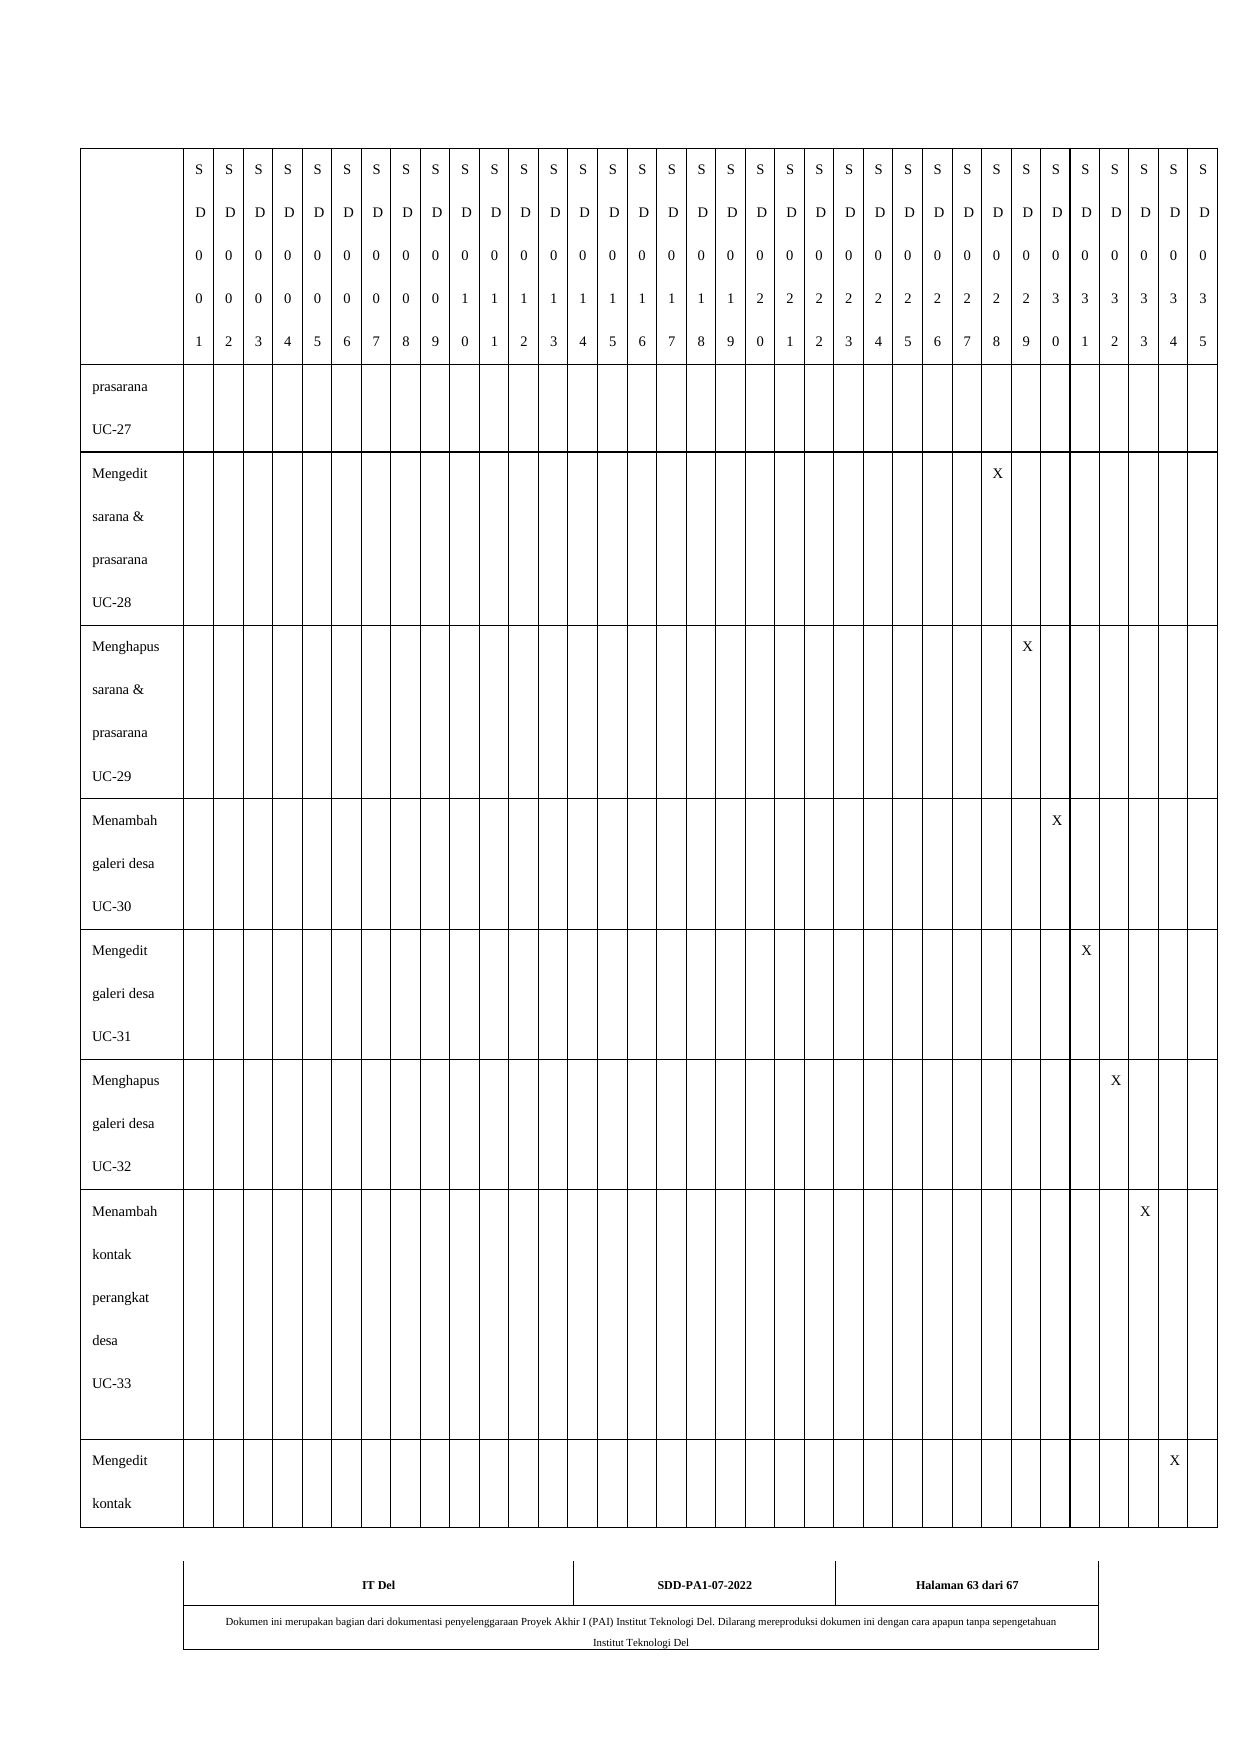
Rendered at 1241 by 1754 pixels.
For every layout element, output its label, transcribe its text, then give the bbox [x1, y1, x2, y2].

table_cell [450, 1060, 479, 1189]
table_header SD026 [923, 149, 952, 364]
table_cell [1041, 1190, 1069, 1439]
table_cell [480, 365, 508, 451]
table_cell [1041, 365, 1069, 451]
table_cell [834, 799, 863, 929]
table_cell [362, 1190, 390, 1439]
table_cell X [1012, 626, 1040, 798]
table_cell [539, 1190, 567, 1439]
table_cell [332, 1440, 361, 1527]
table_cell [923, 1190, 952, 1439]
table_cell [214, 453, 243, 625]
table_cell [303, 799, 331, 929]
table_header SD 016 [628, 149, 656, 364]
table_cell [332, 453, 361, 625]
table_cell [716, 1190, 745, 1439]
table_header SD001 [184, 149, 213, 364]
table_cell [568, 453, 597, 625]
table_cell [1188, 930, 1217, 1059]
table_cell [1041, 453, 1069, 625]
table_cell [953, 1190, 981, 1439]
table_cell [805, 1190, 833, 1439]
table_cell [775, 626, 804, 798]
table_cell [746, 626, 774, 798]
table_cell [1071, 799, 1099, 929]
table_cell [746, 799, 774, 929]
table_header SD 021 [775, 149, 804, 364]
table_cell [214, 930, 243, 1059]
table_header SD028 [982, 149, 1011, 364]
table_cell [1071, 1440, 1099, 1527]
table_cell [1012, 1060, 1040, 1189]
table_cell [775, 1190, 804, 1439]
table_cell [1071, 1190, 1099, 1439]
table_cell [184, 1190, 213, 1439]
table_cell [1188, 626, 1217, 798]
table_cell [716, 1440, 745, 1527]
table_cell [893, 453, 922, 625]
table_header SD010 [450, 149, 479, 364]
table_cell [1012, 930, 1040, 1059]
table_cell X [953, 365, 981, 451]
table_cell [775, 1060, 804, 1189]
table_cell [1071, 626, 1099, 798]
table_cell [1129, 365, 1158, 451]
table_cell [421, 799, 449, 929]
table_header SD027 [953, 149, 981, 364]
table_cell [184, 453, 213, 625]
table_cell [775, 930, 804, 1059]
table_cell [450, 799, 479, 929]
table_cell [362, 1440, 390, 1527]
table_cell [244, 1060, 272, 1189]
table_cell [362, 1060, 390, 1189]
table_cell [332, 365, 361, 451]
table_cell [716, 365, 745, 451]
table_cell [1188, 365, 1217, 451]
table_cell [628, 799, 656, 929]
table_header SD007 [362, 149, 390, 364]
table_header [81, 149, 183, 364]
table_cell [1159, 626, 1187, 798]
table_cell [480, 626, 508, 798]
table_header SD 014 [568, 149, 597, 364]
table_cell [1100, 365, 1128, 451]
table_cell [775, 365, 804, 451]
table_cell [273, 453, 302, 625]
table_cell [273, 626, 302, 798]
table_cell [332, 1190, 361, 1439]
table_cell [893, 626, 922, 798]
table_cell [746, 453, 774, 625]
table_cell [657, 1190, 686, 1439]
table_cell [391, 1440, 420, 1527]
table_cell [598, 453, 627, 625]
table_cell [391, 626, 420, 798]
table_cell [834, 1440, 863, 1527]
table_cell [1012, 365, 1040, 451]
table_cell [657, 453, 686, 625]
table_cell [657, 930, 686, 1059]
table_cell [864, 626, 892, 798]
table_cell X [982, 453, 1011, 625]
table_cell [864, 365, 892, 451]
table_cell [1041, 626, 1069, 798]
table_cell [775, 799, 804, 929]
table_header SD 024 [864, 149, 892, 364]
table_cell [391, 799, 420, 929]
table_header SD003 [244, 149, 272, 364]
table_cell [480, 930, 508, 1059]
table_cell [953, 1060, 981, 1189]
table_cell [805, 930, 833, 1059]
table_cell [244, 365, 272, 451]
table_cell [746, 1060, 774, 1189]
table_cell [480, 453, 508, 625]
table_cell [303, 626, 331, 798]
table_cell [214, 799, 243, 929]
table_cell [628, 365, 656, 451]
table_cell [834, 453, 863, 625]
table_cell [244, 626, 272, 798]
table_cell [184, 1060, 213, 1189]
table_cell [480, 1190, 508, 1439]
table_cell [982, 626, 1011, 798]
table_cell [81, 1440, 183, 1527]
table_cell [864, 453, 892, 625]
table_cell [391, 930, 420, 1059]
table_header SD 020 [746, 149, 774, 364]
table_cell [923, 365, 952, 451]
table_cell [1159, 365, 1187, 451]
table_cell [598, 799, 627, 929]
table_cell [244, 1190, 272, 1439]
table_cell [834, 1060, 863, 1189]
table_cell [893, 1060, 922, 1189]
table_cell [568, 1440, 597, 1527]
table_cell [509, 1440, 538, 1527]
table_cell [628, 1190, 656, 1439]
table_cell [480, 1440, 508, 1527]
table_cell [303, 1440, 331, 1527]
table_cell Mengedit galeri desa UC-31 [81, 930, 183, 1059]
table_cell [332, 930, 361, 1059]
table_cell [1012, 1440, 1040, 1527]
table_cell [982, 799, 1011, 929]
table_cell [450, 930, 479, 1059]
table_cell Menghapus galeri desa UC-32 [81, 1060, 183, 1189]
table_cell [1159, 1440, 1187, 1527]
table_cell [184, 930, 213, 1059]
table_header SD013 [539, 149, 567, 364]
table_cell [391, 453, 420, 625]
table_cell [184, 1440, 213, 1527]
table_header SD034 [1159, 149, 1187, 364]
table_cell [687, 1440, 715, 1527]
table_cell [214, 365, 243, 451]
table_header SD009 [421, 149, 449, 364]
table_cell [716, 799, 745, 929]
table_cell [421, 626, 449, 798]
table_cell [1012, 453, 1040, 625]
table_cell [1188, 1060, 1217, 1189]
table_cell [864, 1060, 892, 1189]
table_cell X [1071, 930, 1099, 1059]
table_cell [421, 453, 449, 625]
table_cell [273, 365, 302, 451]
table_header SD002 [214, 149, 243, 364]
table_cell [628, 626, 656, 798]
table_cell [480, 1060, 508, 1189]
table_cell [716, 626, 745, 798]
table_cell [598, 1190, 627, 1439]
table_cell [450, 1190, 479, 1439]
table_header SD029 [1012, 149, 1040, 364]
table_cell [184, 626, 213, 798]
table_cell [303, 453, 331, 625]
table_cell [509, 453, 538, 625]
table_cell [805, 365, 833, 451]
table_cell [1100, 799, 1128, 929]
table_cell [716, 930, 745, 1059]
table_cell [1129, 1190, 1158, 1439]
table_cell Menambah kontak perangkat desa UC-33 [81, 1190, 183, 1439]
table_cell [1129, 626, 1158, 798]
table_cell [1159, 930, 1187, 1059]
table_cell [332, 626, 361, 798]
table_header SD 022 [805, 149, 833, 364]
table_cell [923, 1060, 952, 1189]
table_cell [687, 453, 715, 625]
table_cell [303, 365, 331, 451]
table_cell X [1041, 799, 1069, 929]
table_cell [184, 799, 213, 929]
table_cell [509, 799, 538, 929]
table_cell [1159, 1060, 1187, 1189]
table_header SD006 [332, 149, 361, 364]
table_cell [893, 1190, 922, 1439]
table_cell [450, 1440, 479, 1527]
table_cell [539, 626, 567, 798]
table_cell [687, 930, 715, 1059]
table_cell [509, 626, 538, 798]
table_cell [834, 626, 863, 798]
table_cell [657, 1060, 686, 1189]
table_cell [598, 1060, 627, 1189]
table_cell [568, 626, 597, 798]
table_cell [509, 930, 538, 1059]
table_cell [509, 1190, 538, 1439]
table_cell [539, 453, 567, 625]
table_cell [864, 930, 892, 1059]
table_cell [953, 626, 981, 798]
table_header SD011 [480, 149, 508, 364]
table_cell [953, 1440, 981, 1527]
table_cell [805, 799, 833, 929]
table_cell [687, 1060, 715, 1189]
table_header SD 015 [598, 149, 627, 364]
table_cell [1159, 799, 1187, 929]
table_cell [1188, 453, 1217, 625]
table_cell [1129, 1060, 1158, 1189]
table_cell [214, 1060, 243, 1189]
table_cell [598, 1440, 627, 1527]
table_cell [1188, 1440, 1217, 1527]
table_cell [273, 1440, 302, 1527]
table_cell [716, 1060, 745, 1189]
table_cell [568, 365, 597, 451]
table_cell [716, 453, 745, 625]
table_cell [1188, 799, 1217, 929]
table_cell [362, 626, 390, 798]
table_cell [568, 930, 597, 1059]
table_cell [598, 930, 627, 1059]
table_cell [244, 453, 272, 625]
table_cell [421, 930, 449, 1059]
table_header SD 023 [834, 149, 863, 364]
table_cell [214, 1190, 243, 1439]
table_cell [982, 365, 1011, 451]
table_cell [332, 1060, 361, 1189]
table_cell [1129, 799, 1158, 929]
table_cell [1129, 930, 1158, 1059]
table_cell [1100, 626, 1128, 798]
table_cell [391, 1060, 420, 1189]
table_cell [687, 365, 715, 451]
table_header SD 017 [657, 149, 686, 364]
table_cell [362, 930, 390, 1059]
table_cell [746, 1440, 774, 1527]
table_header SD030 [1041, 149, 1069, 364]
table_cell [303, 930, 331, 1059]
table_cell [244, 799, 272, 929]
table_cell [982, 1060, 1011, 1189]
table_cell [864, 799, 892, 929]
table_cell [184, 365, 213, 451]
table_cell [539, 365, 567, 451]
table_cell [273, 930, 302, 1059]
table_cell [1159, 453, 1187, 625]
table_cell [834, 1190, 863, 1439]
table_cell [1129, 453, 1158, 625]
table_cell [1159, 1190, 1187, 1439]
table_header SD004 [273, 149, 302, 364]
table_cell [421, 365, 449, 451]
table_cell [687, 626, 715, 798]
table_cell [687, 799, 715, 929]
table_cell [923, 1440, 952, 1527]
table_cell [421, 1060, 449, 1189]
table_cell [362, 365, 390, 451]
table_cell [450, 365, 479, 451]
table_cell [568, 1060, 597, 1189]
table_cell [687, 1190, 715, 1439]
table_cell [805, 626, 833, 798]
table_cell [893, 930, 922, 1059]
table_cell [539, 930, 567, 1059]
table_cell [805, 1060, 833, 1189]
table_cell [598, 626, 627, 798]
table_cell [1012, 799, 1040, 929]
table_cell [923, 626, 952, 798]
table_cell [450, 626, 479, 798]
table_cell [982, 930, 1011, 1059]
table_cell [332, 799, 361, 929]
table_cell [273, 1060, 302, 1189]
table_cell [775, 453, 804, 625]
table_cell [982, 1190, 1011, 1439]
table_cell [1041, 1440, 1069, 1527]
table_cell [391, 365, 420, 451]
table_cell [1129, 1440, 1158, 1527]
table_header SD033 [1129, 149, 1158, 364]
table_cell Menghapus sarana & prasarana UC-29 [81, 626, 183, 798]
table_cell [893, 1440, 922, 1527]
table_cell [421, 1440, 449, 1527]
table_cell [953, 930, 981, 1059]
table_cell X [1100, 1060, 1128, 1189]
table_cell [362, 453, 390, 625]
table_cell [303, 1060, 331, 1189]
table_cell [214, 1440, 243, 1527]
table_cell [628, 453, 656, 625]
table_cell [628, 930, 656, 1059]
table_cell [1071, 1060, 1099, 1189]
table_cell Menambah sarana & prasarana UC-27 [81, 365, 183, 451]
table_cell [244, 930, 272, 1059]
table_cell [834, 930, 863, 1059]
table_header SD 025 [893, 149, 922, 364]
table_cell [893, 365, 922, 451]
table_cell [303, 1190, 331, 1439]
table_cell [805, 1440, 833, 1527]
table_cell [362, 799, 390, 929]
table_cell [539, 1060, 567, 1189]
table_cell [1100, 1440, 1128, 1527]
table_cell [214, 626, 243, 798]
table_cell [1100, 453, 1128, 625]
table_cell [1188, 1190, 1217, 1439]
table_cell [657, 799, 686, 929]
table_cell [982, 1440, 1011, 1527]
table_cell [746, 365, 774, 451]
table_cell [953, 453, 981, 625]
table_header SD 019 [716, 149, 745, 364]
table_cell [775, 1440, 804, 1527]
table_cell [480, 799, 508, 929]
table_cell [628, 1060, 656, 1189]
table_cell [568, 799, 597, 929]
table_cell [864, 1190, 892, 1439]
table_cell [509, 365, 538, 451]
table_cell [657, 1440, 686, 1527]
table_cell [923, 930, 952, 1059]
table_cell [421, 1190, 449, 1439]
table_cell [1071, 365, 1099, 451]
table_cell [509, 1060, 538, 1189]
table_cell [598, 365, 627, 451]
table_cell [1041, 930, 1069, 1059]
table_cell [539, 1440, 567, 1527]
table_cell [273, 1190, 302, 1439]
table_header SD035 [1188, 149, 1217, 364]
table_cell [923, 453, 952, 625]
table_header SD008 [391, 149, 420, 364]
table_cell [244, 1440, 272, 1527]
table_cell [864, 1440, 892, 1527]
table_cell [1041, 1060, 1069, 1189]
table_header SD031 [1071, 149, 1099, 364]
table_cell [391, 1190, 420, 1439]
table_header SD005 [303, 149, 331, 364]
table_cell [539, 799, 567, 929]
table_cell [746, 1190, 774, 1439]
table_cell [568, 1190, 597, 1439]
table_cell [834, 365, 863, 451]
table_cell [746, 930, 774, 1059]
table_header SD032 [1100, 149, 1128, 364]
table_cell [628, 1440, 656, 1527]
table_cell [953, 799, 981, 929]
table_cell [273, 799, 302, 929]
table_cell [893, 799, 922, 929]
table_cell [450, 453, 479, 625]
table_cell Mengedit sarana & prasarana UC-28 [81, 453, 183, 625]
table_header SD012 [509, 149, 538, 364]
table_cell [657, 626, 686, 798]
table_cell [923, 799, 952, 929]
table_cell [805, 453, 833, 625]
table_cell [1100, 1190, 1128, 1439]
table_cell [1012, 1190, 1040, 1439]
table_cell [657, 365, 686, 451]
table_header SD 018 [687, 149, 715, 364]
table_cell [1100, 930, 1128, 1059]
table_cell [1071, 453, 1099, 625]
table_cell Menambah galeri desa UC-30 [81, 799, 183, 929]
